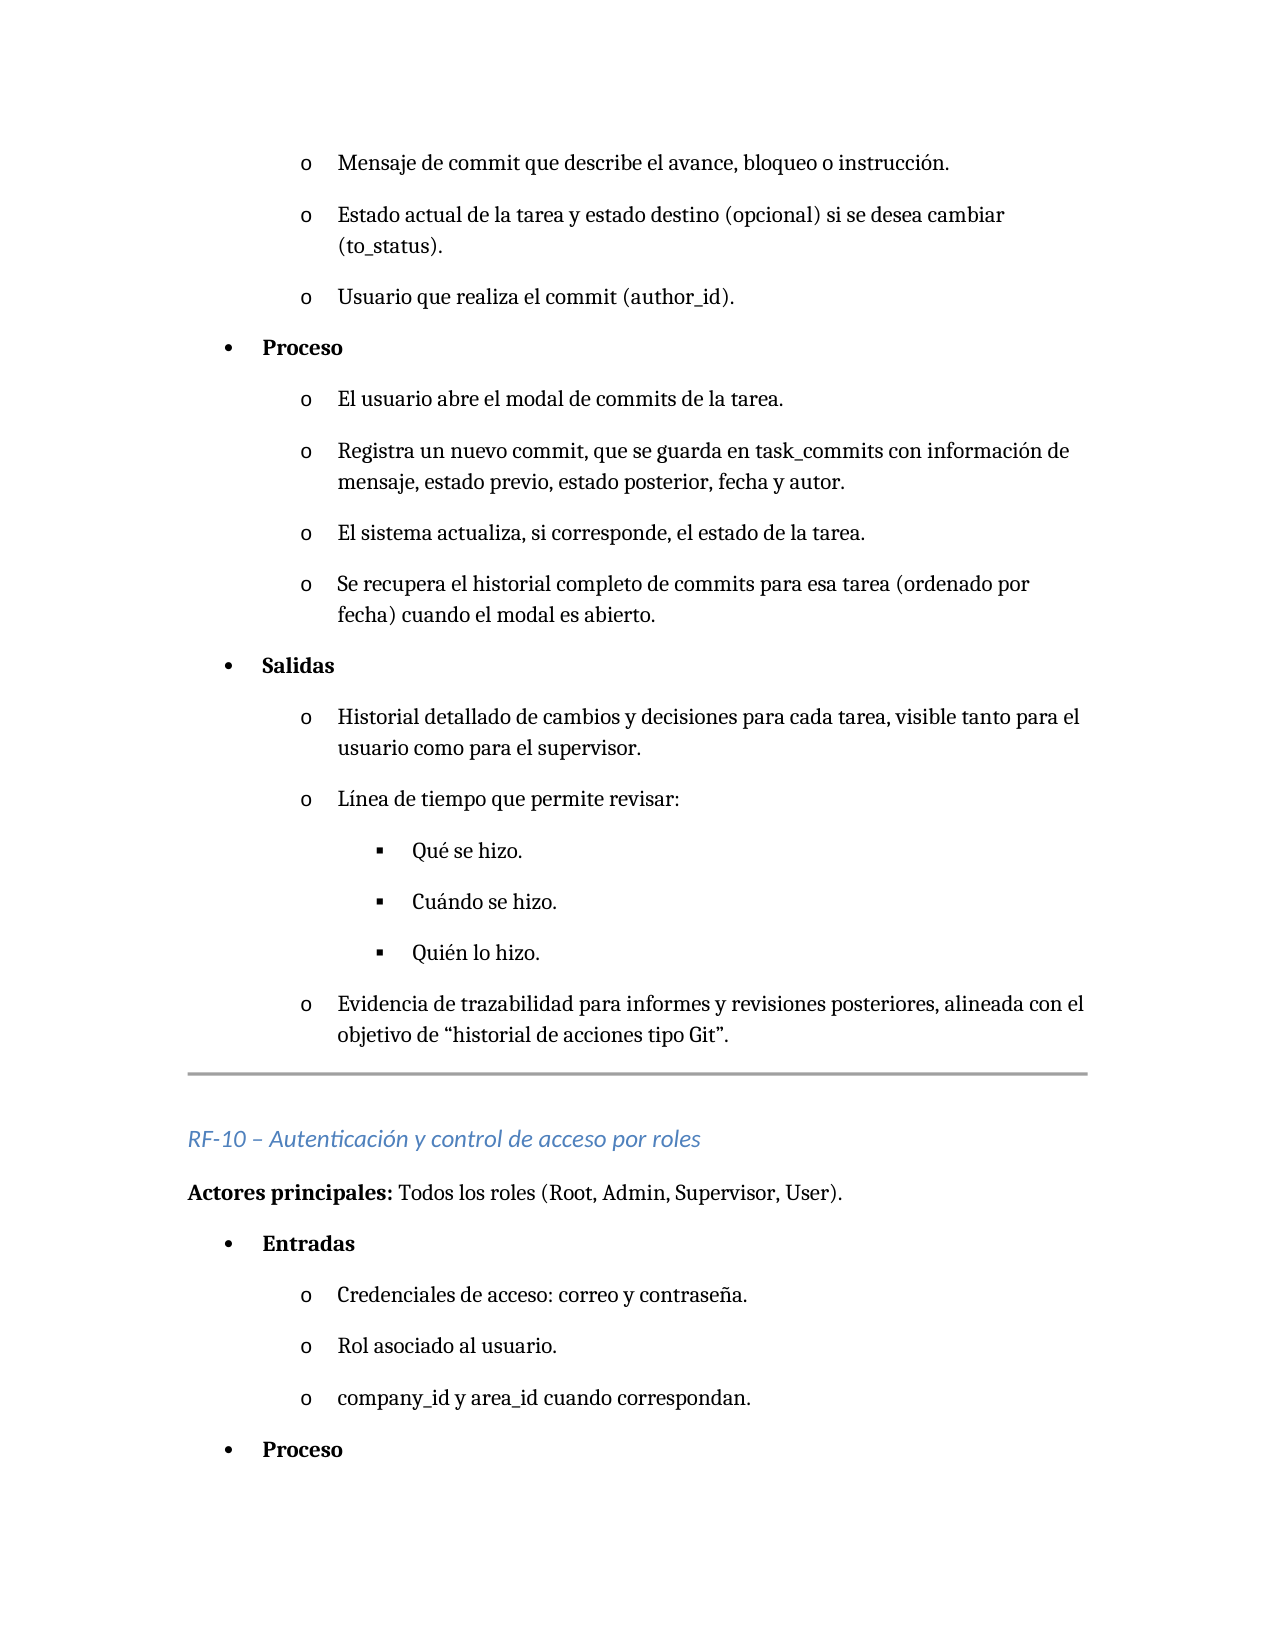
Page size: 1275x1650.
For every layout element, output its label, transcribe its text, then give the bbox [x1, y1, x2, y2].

list Entradas [225, 1230, 1087, 1257]
list Registra un nuevo commit, que se guarda en task_commits con información de mensaje, estado previo, estado posterior, fecha y autor. [300, 438, 1087, 495]
list Mensaje de commit que describe el avance, bloqueo o instrucción. [300, 150, 1087, 177]
list El sistema actualiza, si corresponde, el estado de la tarea. [300, 519, 1087, 546]
list Cuándo se hizo. [375, 888, 1087, 915]
list company_id y area_id cuando correspondan. [300, 1385, 1087, 1412]
list Línea de tiempo que permite revisar: [300, 786, 1087, 813]
subtitle RF-10 – Autenticación y control de acceso por roles [187, 1123, 1087, 1154]
list Salidas [225, 653, 1087, 679]
list Proceso [225, 1436, 1087, 1463]
list Rol asociado al usuario. [300, 1333, 1087, 1360]
list Evidencia de trazabilidad para informes y revisiones posteriores, alineada con el objetivo de “historial de acciones tipo Git”. [300, 991, 1087, 1048]
list Estado actual de la tarea y estado destino (opcional) si se desea cambiar (to_status). [300, 202, 1087, 259]
list Qué se hizo. [375, 837, 1087, 864]
list Historial detallado de cambios y decisiones para cada tarea, visible tanto para el usuario como para el supervisor. [300, 704, 1087, 761]
list El usuario abre el modal de commits de la tarea. [300, 386, 1087, 413]
list Usuario que realiza el commit (author_id). [300, 283, 1087, 310]
text Actores principales: Todos los roles (Root, Admin, Supervisor, User). [187, 1179, 1087, 1206]
list Se recupera el historial completo de commits para esa tarea (ordenado por fecha) cuando el modal es abierto. [300, 571, 1087, 628]
list Proceso [225, 335, 1087, 361]
list Credenciales de acceso: correo y contraseña. [300, 1281, 1087, 1308]
list Quién lo hizo. [375, 939, 1087, 966]
